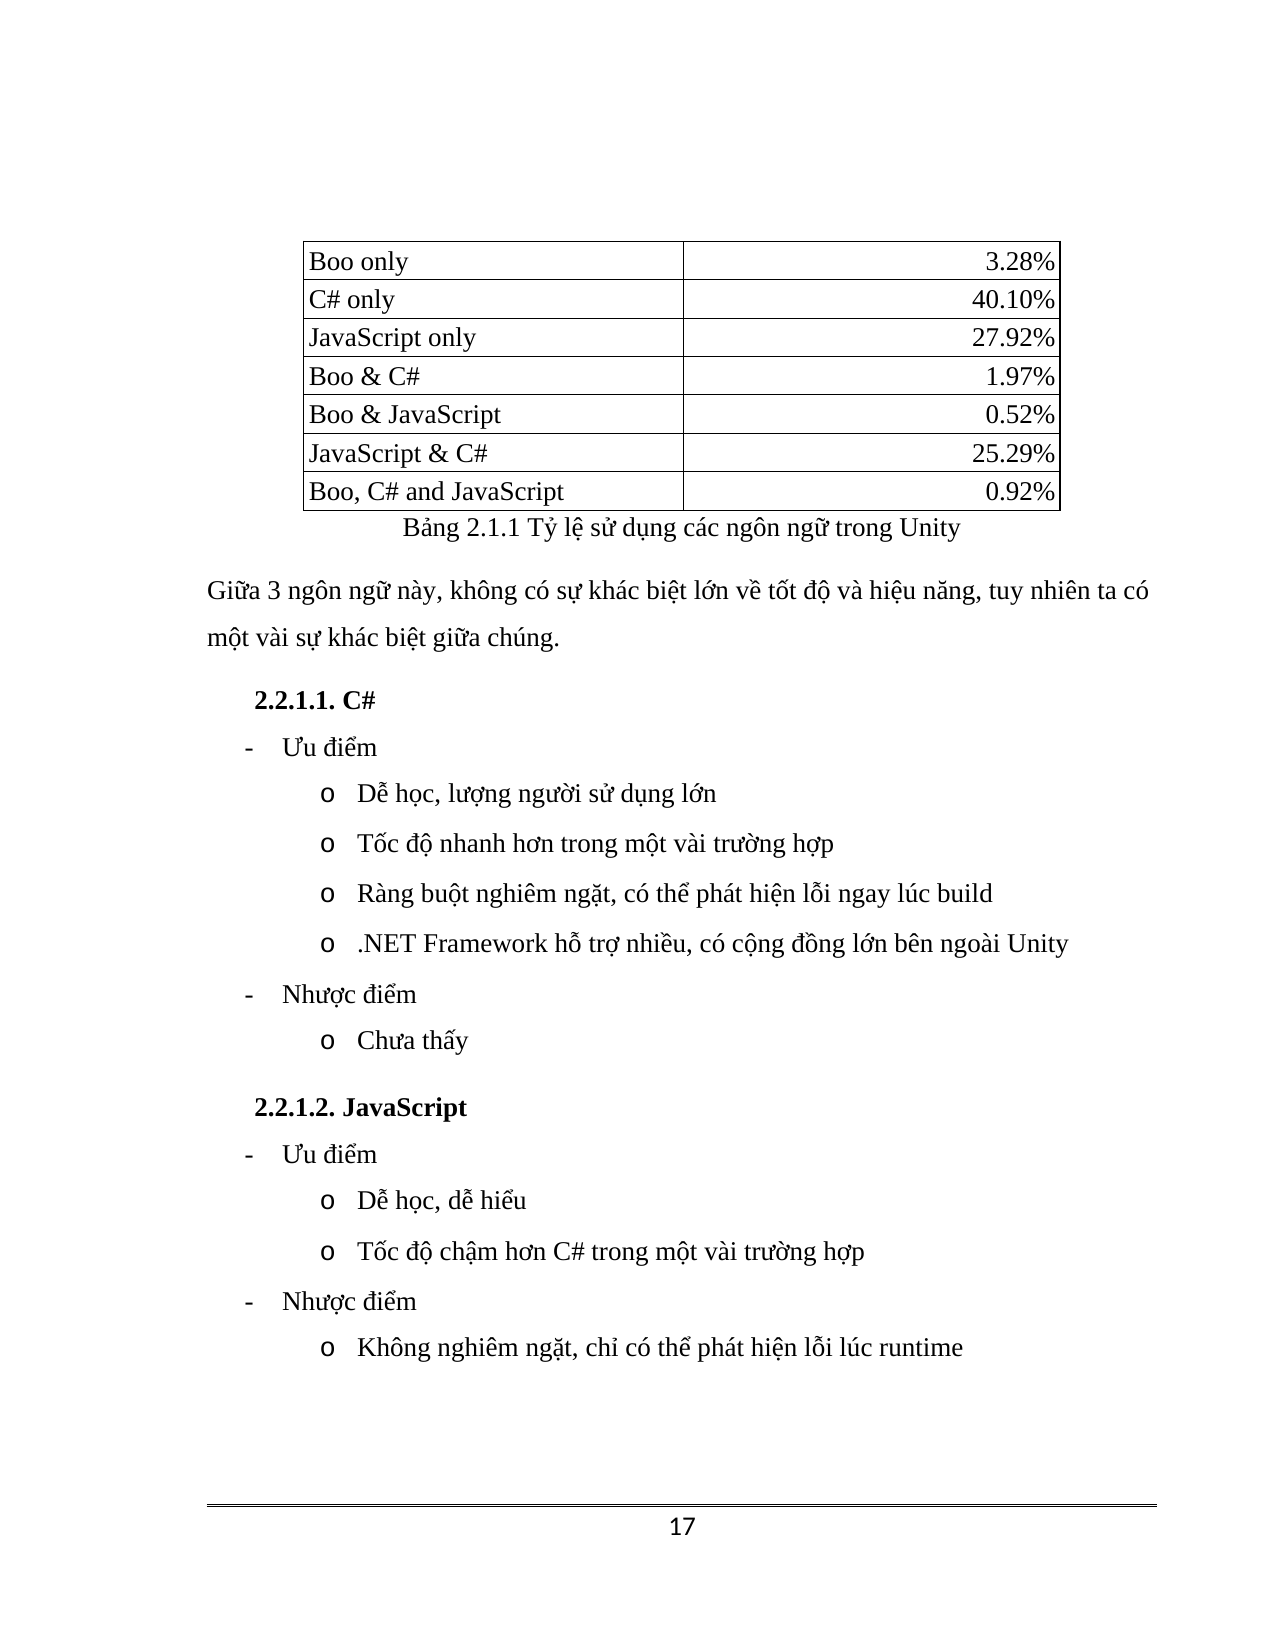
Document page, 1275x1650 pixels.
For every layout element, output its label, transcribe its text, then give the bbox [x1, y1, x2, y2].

table_header 3.28% [684, 242, 1059, 279]
list Tốc độ chậm hơn C# trong một vài trường hợp [319, 1234, 1157, 1268]
table_cell Boo, C# and JavaScript [304, 472, 683, 509]
list .NET Framework hỗ trợ nhiều, có cộng đồng lớn bên ngoài Unity [319, 928, 1157, 961]
list Nhược điểm [244, 978, 1157, 1009]
table_cell JavaScript only [304, 319, 683, 356]
table_cell 0.52% [684, 395, 1059, 433]
table_header Boo only [304, 242, 683, 279]
table_cell 1.97% [684, 357, 1059, 394]
text Giữa 3 ngôn ngữ này, không có sự khác biệt lớn về tốt độ và hiệu năng, tuy nhiên ta có một vài sự khác biệt giữa chúng. [207, 574, 1157, 652]
list Không nghiêm ngặt, chỉ có thể phát hiện lỗi lúc runtime [319, 1331, 1157, 1365]
table_cell Boo & JavaScript [304, 395, 683, 433]
list Ràng buột nghiêm ngặt, có thể phát hiện lỗi ngay lúc build [319, 877, 1157, 911]
list Ưu điểm [244, 731, 1157, 762]
list Ưu điểm [244, 1138, 1157, 1169]
list Nhược điểm [244, 1285, 1157, 1316]
table_cell 0.92% [684, 472, 1059, 509]
table_cell 27.92% [684, 319, 1059, 356]
subtitle JavaScript [254, 1091, 1157, 1122]
table_cell 25.29% [684, 434, 1059, 471]
list Dễ học, lượng người sử dụng lớn [319, 777, 1157, 811]
table_cell Boo & C# [304, 357, 683, 394]
subtitle C# [254, 684, 1157, 715]
table_cell 40.10% [684, 280, 1059, 317]
table_cell JavaScript & C# [304, 434, 683, 471]
list Tốc độ nhanh hơn trong một vài trường hợp [319, 827, 1157, 861]
list Dễ học, dễ hiểu [319, 1184, 1157, 1218]
text Bảng 2.1.1 Tỷ lệ sử dụng các ngôn ngữ trong Unity [207, 511, 1157, 542]
list Chưa thấy [319, 1024, 1157, 1058]
table_cell C# only [304, 280, 683, 317]
